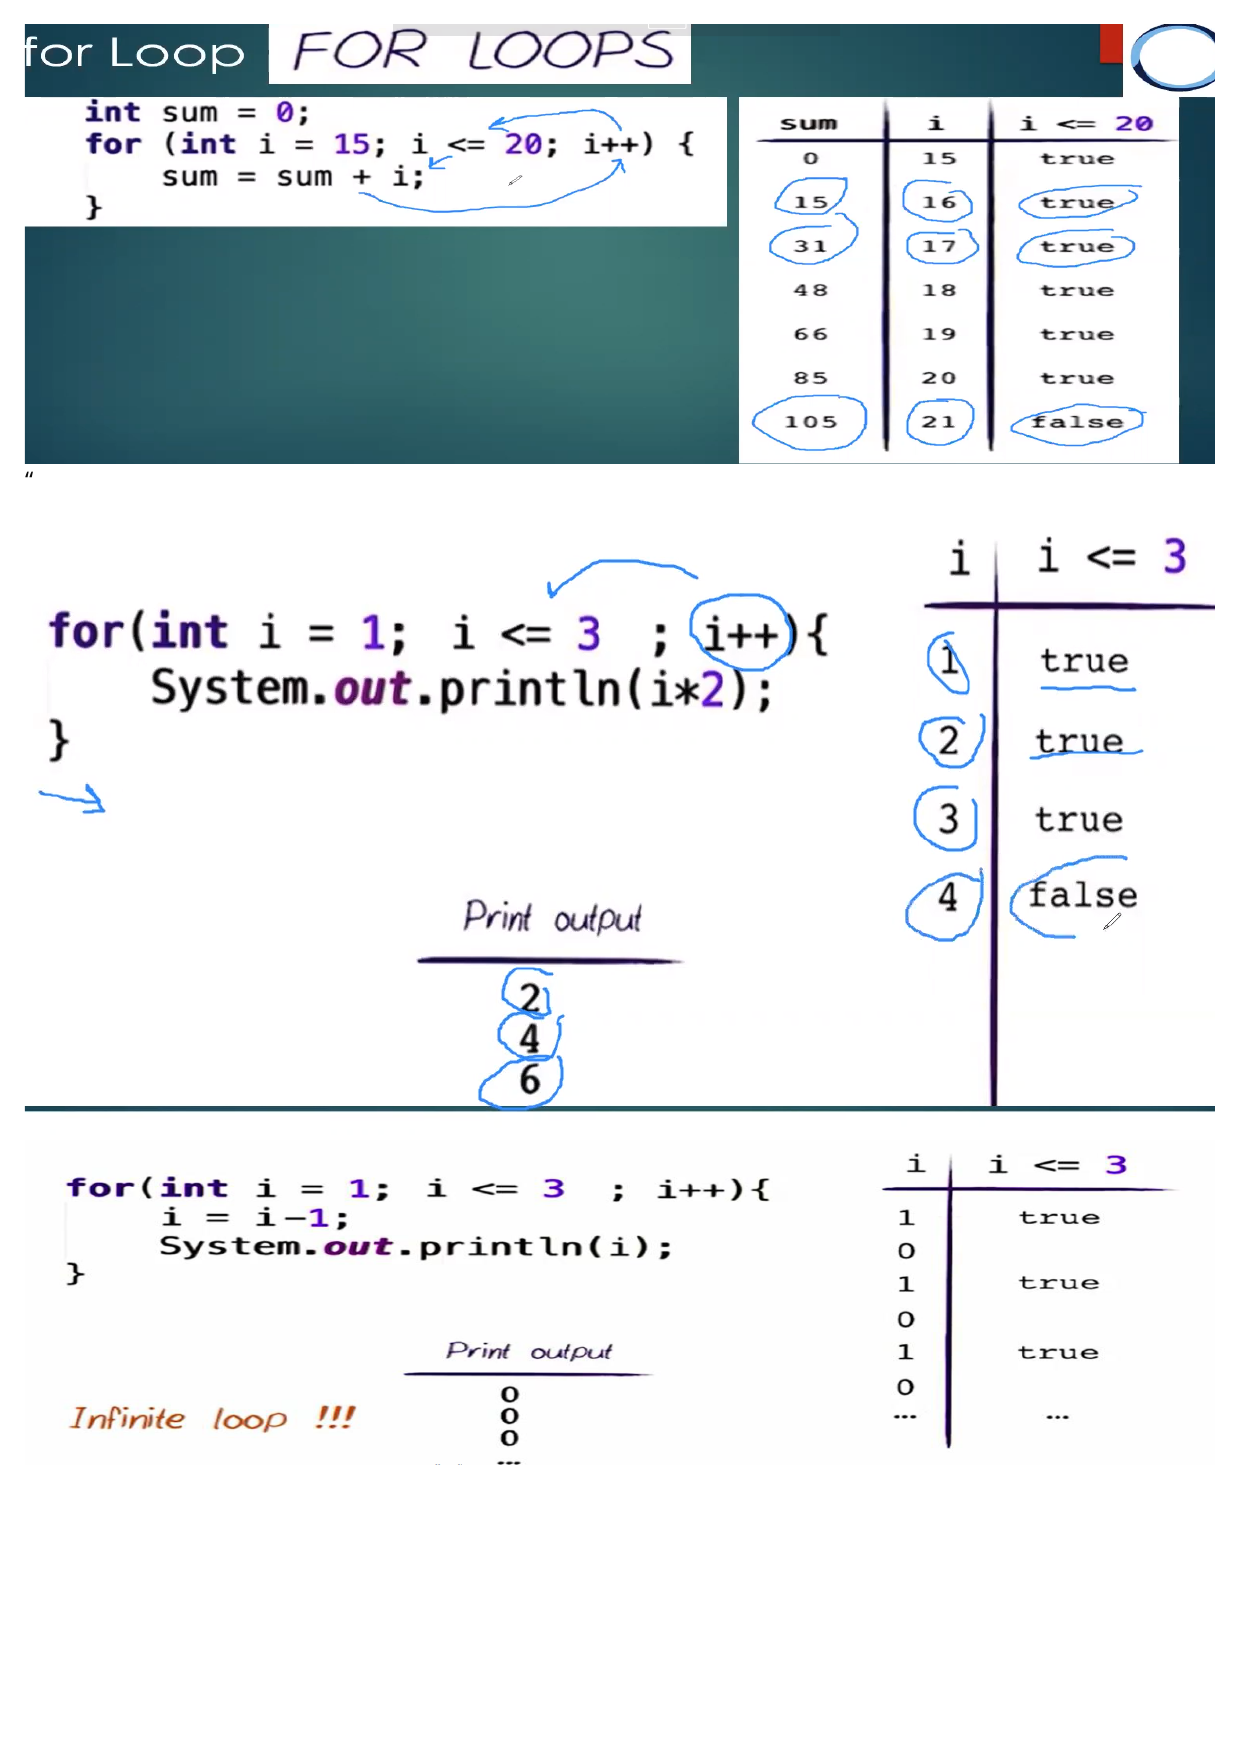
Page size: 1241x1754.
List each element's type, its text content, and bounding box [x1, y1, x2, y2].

picture [24, 494, 1215, 1465]
text “ [25, 464, 1215, 494]
picture [24, 24, 1215, 464]
